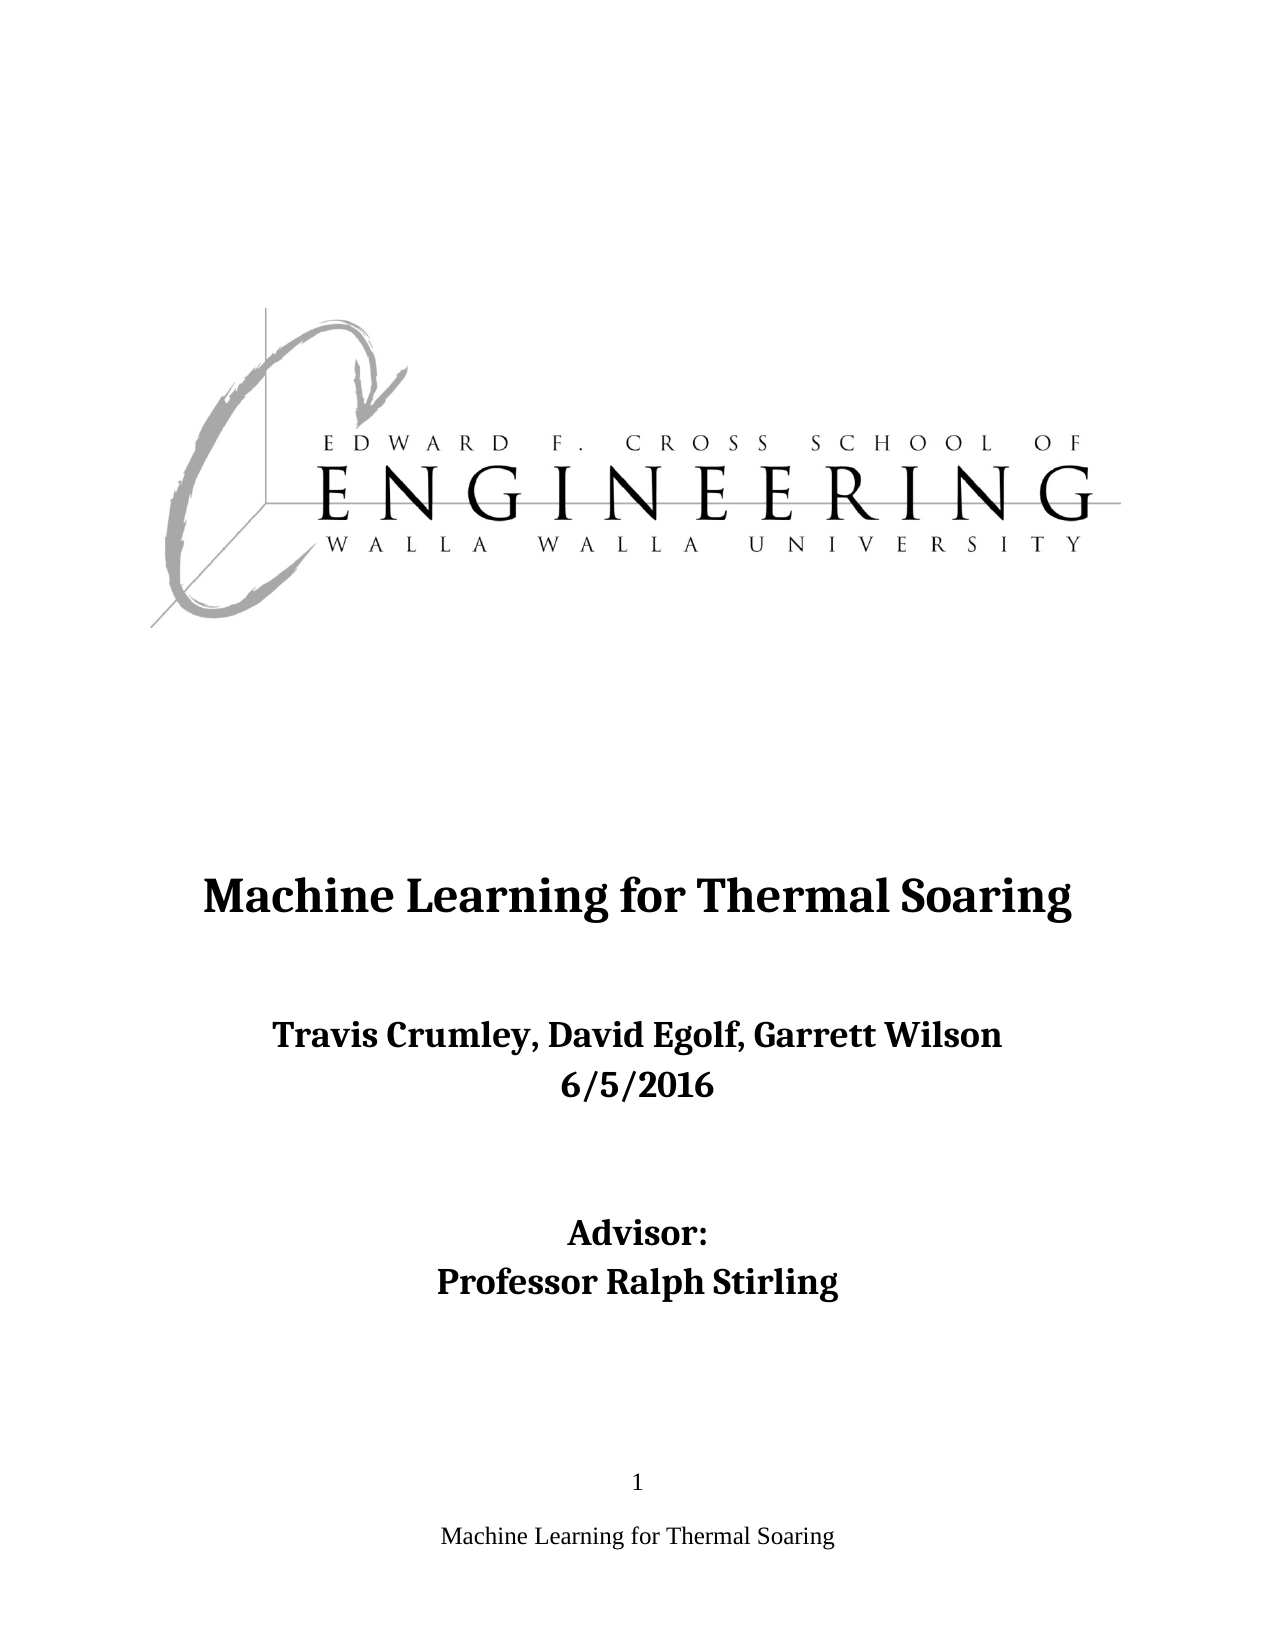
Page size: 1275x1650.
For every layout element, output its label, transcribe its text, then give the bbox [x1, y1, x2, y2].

subtitle 6/5/2016 [150, 1063, 1125, 1107]
title Machine Learning for Thermal Soaring [150, 868, 1125, 925]
subtitle Advisor: [150, 1212, 1125, 1255]
subtitle Travis Crumley, David Egolf, Garrett Wilson [150, 1014, 1125, 1057]
subtitle Professor Ralph Stirling [150, 1261, 1125, 1304]
